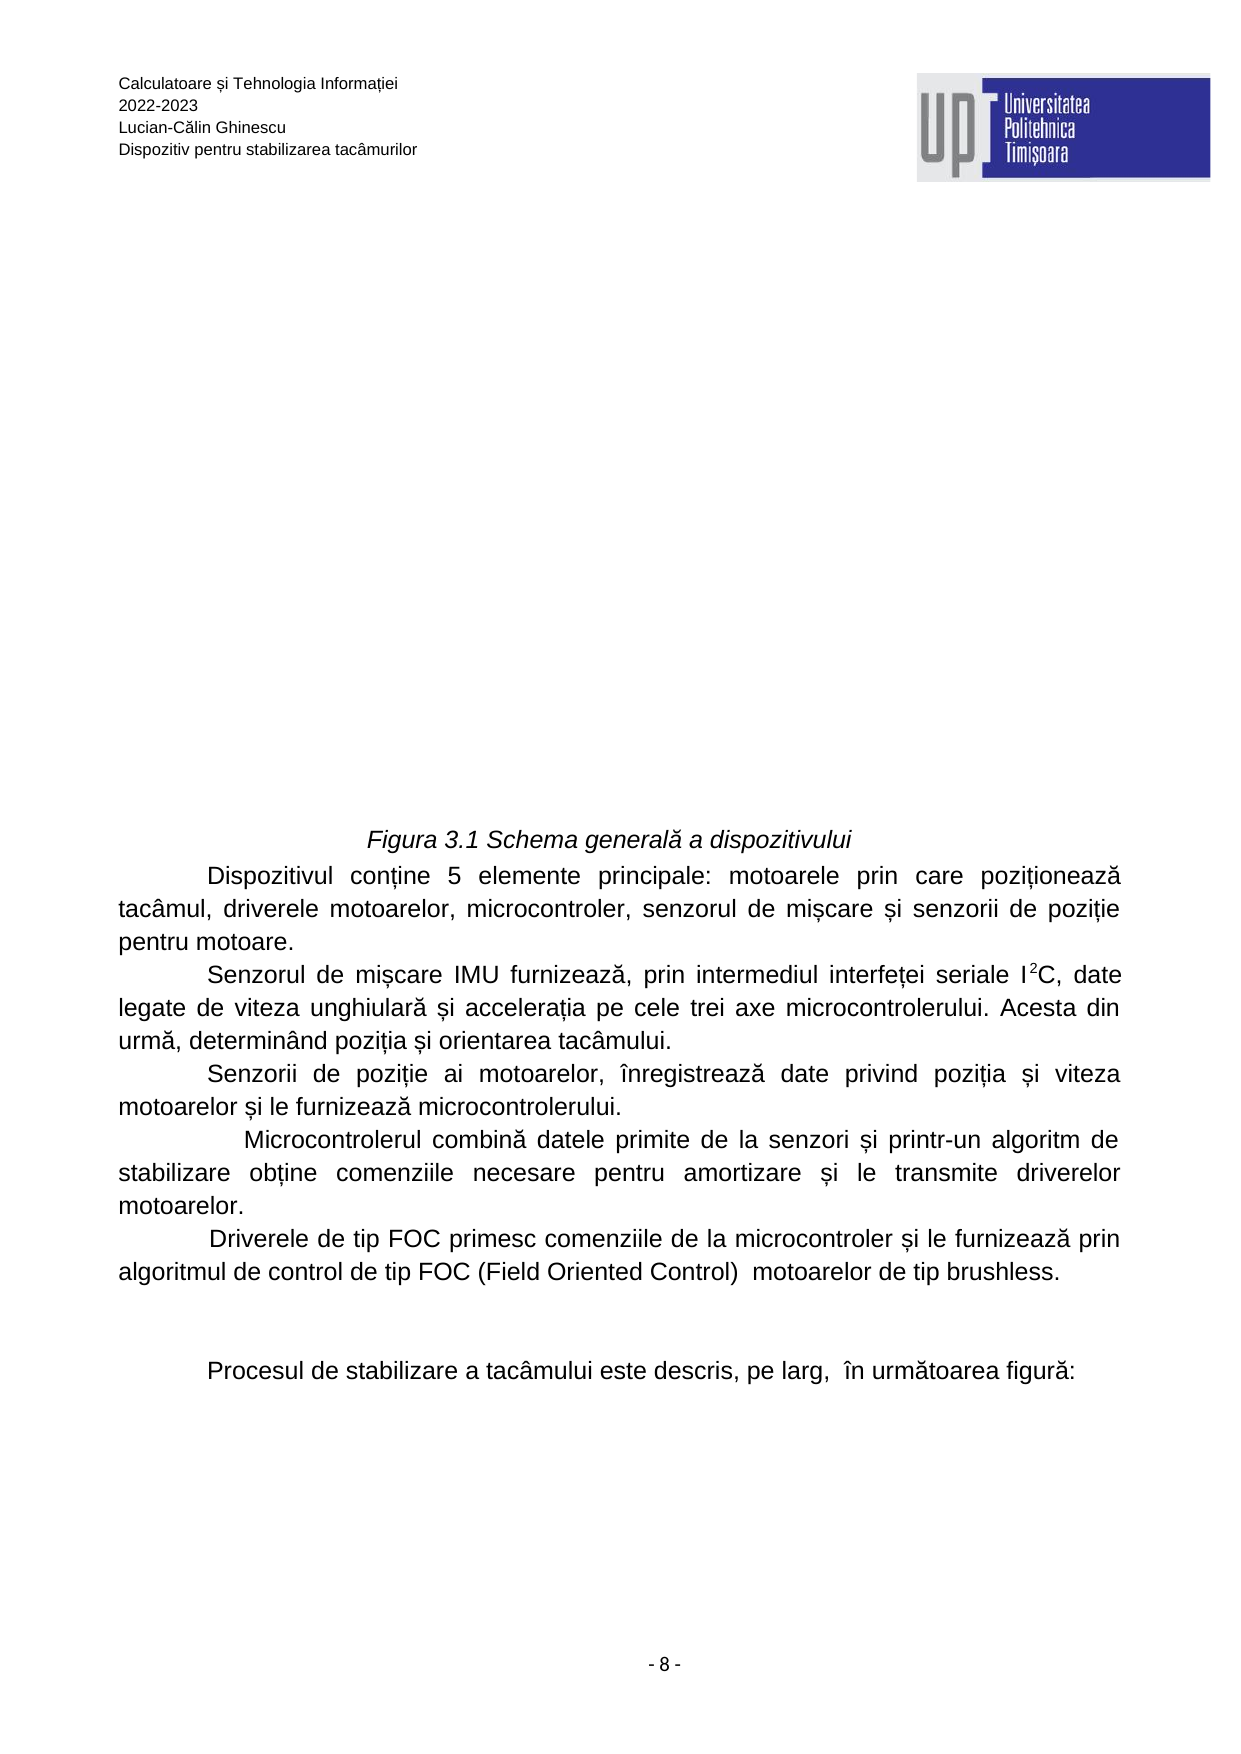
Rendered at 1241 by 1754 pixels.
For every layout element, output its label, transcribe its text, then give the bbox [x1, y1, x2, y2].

text Procesul de stabilizare a tacâmului este descris, pe larg, în următoarea figură: [118, 1356, 1122, 1385]
text Driverele de tip FOC primesc comenziile de la microcontroler și le furnizează prin algoritmul de control de tip FOC (Field Oriented Control) motoarelor de tip brushless. [118, 1224, 1122, 1286]
text Dispozitivul conține 5 elemente principale: motoarele prin care poziționează tacâmul, driverele motoarelor, microcontroler, senzorul de mișcare și senzorii de poziție pentru motoare. [118, 861, 1122, 955]
text Microcontrolerul combină datele primite de la senzori și printr-un algoritm de stabilizare obține comenziile necesare pentru amortizare și le transmite driverelor motoarelor. [118, 1125, 1122, 1219]
text Senzorii de poziție ai motoarelor, înregistrează date privind poziția și viteza motoarelor și le furnizează microcontrolerului. [118, 1059, 1122, 1121]
text Senzorul de mișcare IMU furnizează, prin intermediul interfeței seriale I2C, date legate de viteza unghiulară și accelerația pe cele trei axe microcontrolerului. Acesta din urmă, determinând poziția și orientarea tacâmului. [118, 960, 1122, 1054]
picture [916, 73, 1211, 182]
